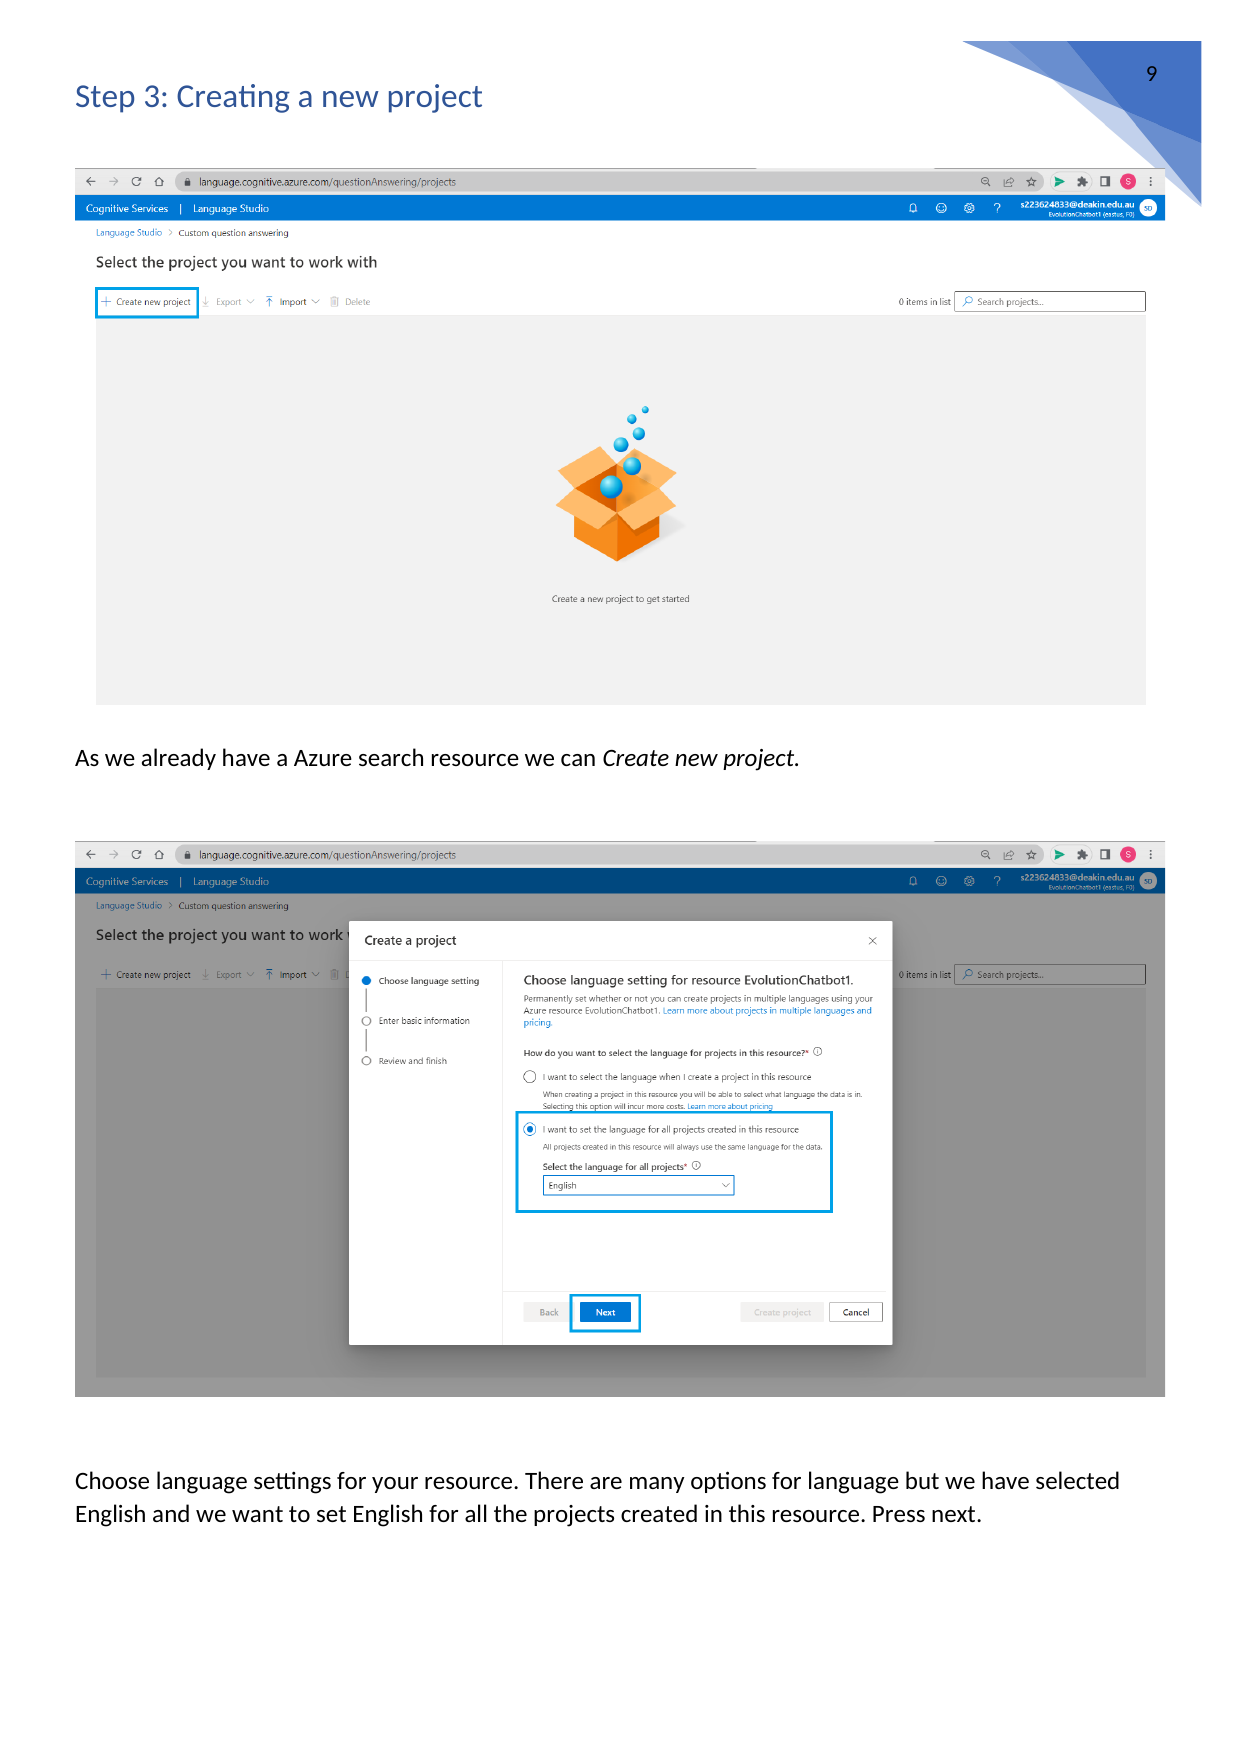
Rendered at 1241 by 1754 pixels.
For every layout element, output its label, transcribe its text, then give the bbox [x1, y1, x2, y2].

picture [1148, 68, 1154, 75]
text Choose language settings for your resource. There are many options for language but we have selected English and we want to set English for all the projects created in this resource. Press next. [75, 1465, 1165, 1529]
text As we already have a Azure search resource we can Create new project. [75, 742, 1165, 773]
picture [75, 841, 1166, 1397]
subtitle Step 3: Creating a new project [75, 75, 1165, 116]
picture [75, 41, 1202, 724]
